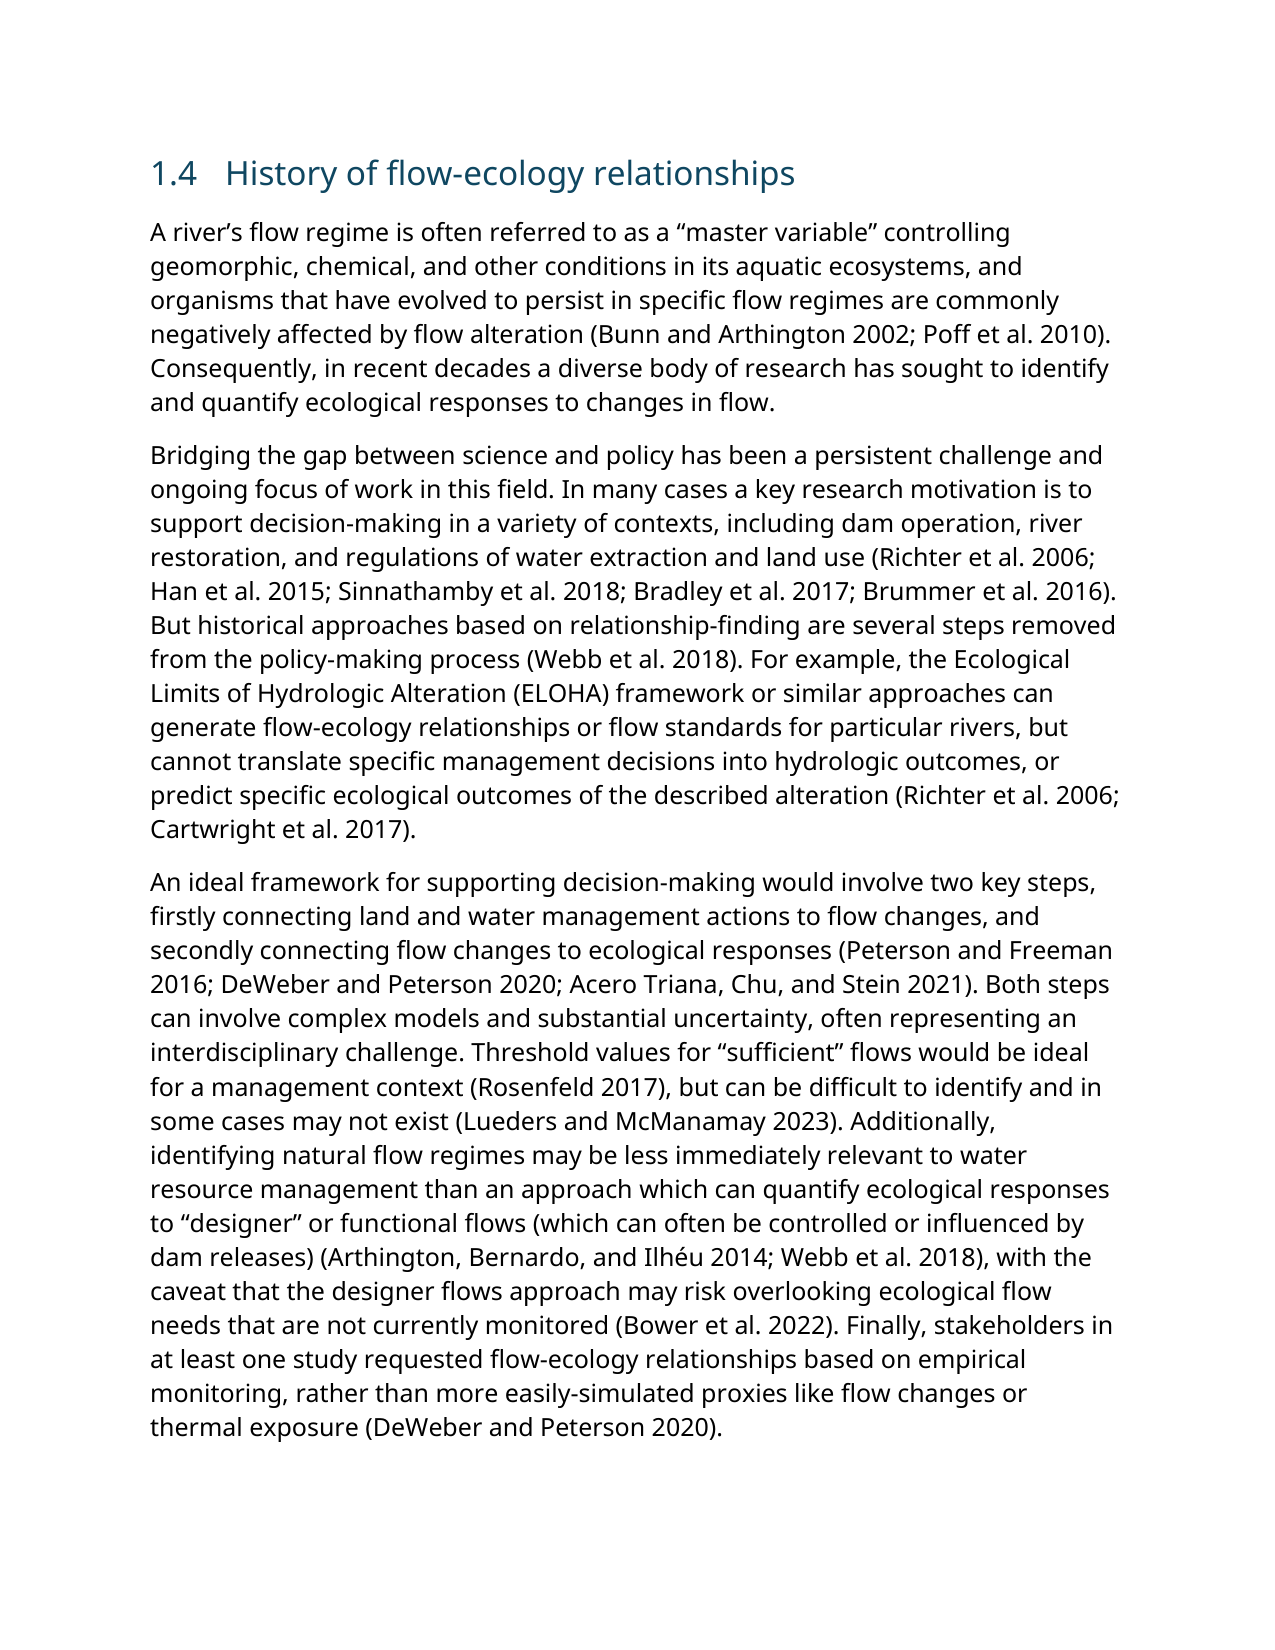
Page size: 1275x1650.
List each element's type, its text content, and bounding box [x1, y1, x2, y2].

text Bridging the gap between science and policy has been a persistent challenge and ongoing focus of work in this field. In many cases a key research motivation is to support decision-making in a variety of contexts, including dam operation, river restoration, and regulations of water extraction and land use (Richter et al. 2006; Han et al. 2015; Sinnathamby et al. 2018; Bradley et al. 2017; Brummer et al. 2016). But historical approaches based on relationship-finding are several steps removed from the policy-making process (Webb et al. 2018). For example, the Ecological Limits of Hydrologic Alteration (ELOHA) framework or similar approaches can generate flow-ecology relationships or flow standards for particular rivers, but cannot translate specific management decisions into hydrologic outcomes, or predict specific ecological outcomes of the described alteration (Richter et al. 2006; Cartwright et al. 2017). [150, 437, 1125, 846]
subtitle 1.4 History of flow-ecology relationships [150, 150, 1125, 195]
text A river’s flow regime is often referred to as a “master variable” controlling geomorphic, chemical, and other conditions in its aquatic ecosystems, and organisms that have evolved to persist in specific flow regimes are commonly negatively affected by flow alteration (Bunn and Arthington 2002; Poff et al. 2010). Consequently, in recent decades a diverse body of research has sought to identify and quantify ecological responses to changes in flow. [150, 214, 1125, 418]
text An ideal framework for supporting decision-making would involve two key steps, firstly connecting land and water management actions to flow changes, and secondly connecting flow changes to ecological responses (Peterson and Freeman 2016; DeWeber and Peterson 2020; Acero Triana, Chu, and Stein 2021). Both steps can involve complex models and substantial uncertainty, often representing an interdisciplinary challenge. Threshold values for “sufficient” flows would be ideal for a management context (Rosenfeld 2017), but can be difficult to identify and in some cases may not exist (Lueders and McManamay 2023). Additionally, identifying natural flow regimes may be less immediately relevant to water resource management than an approach which can quantify ecological responses to “designer” or functional flows (which can often be controlled or influenced by dam releases) (Arthington, Bernardo, and Ilhéu 2014; Webb et al. 2018), with the caveat that the designer flows approach may risk overlooking ecological flow needs that are not currently monitored (Bower et al. 2022). Finally, stakeholders in at least one study requested flow-ecology relationships based on empirical monitoring, rather than more easily-simulated proxies like flow changes or thermal exposure (DeWeber and Peterson 2020). [150, 865, 1125, 1444]
